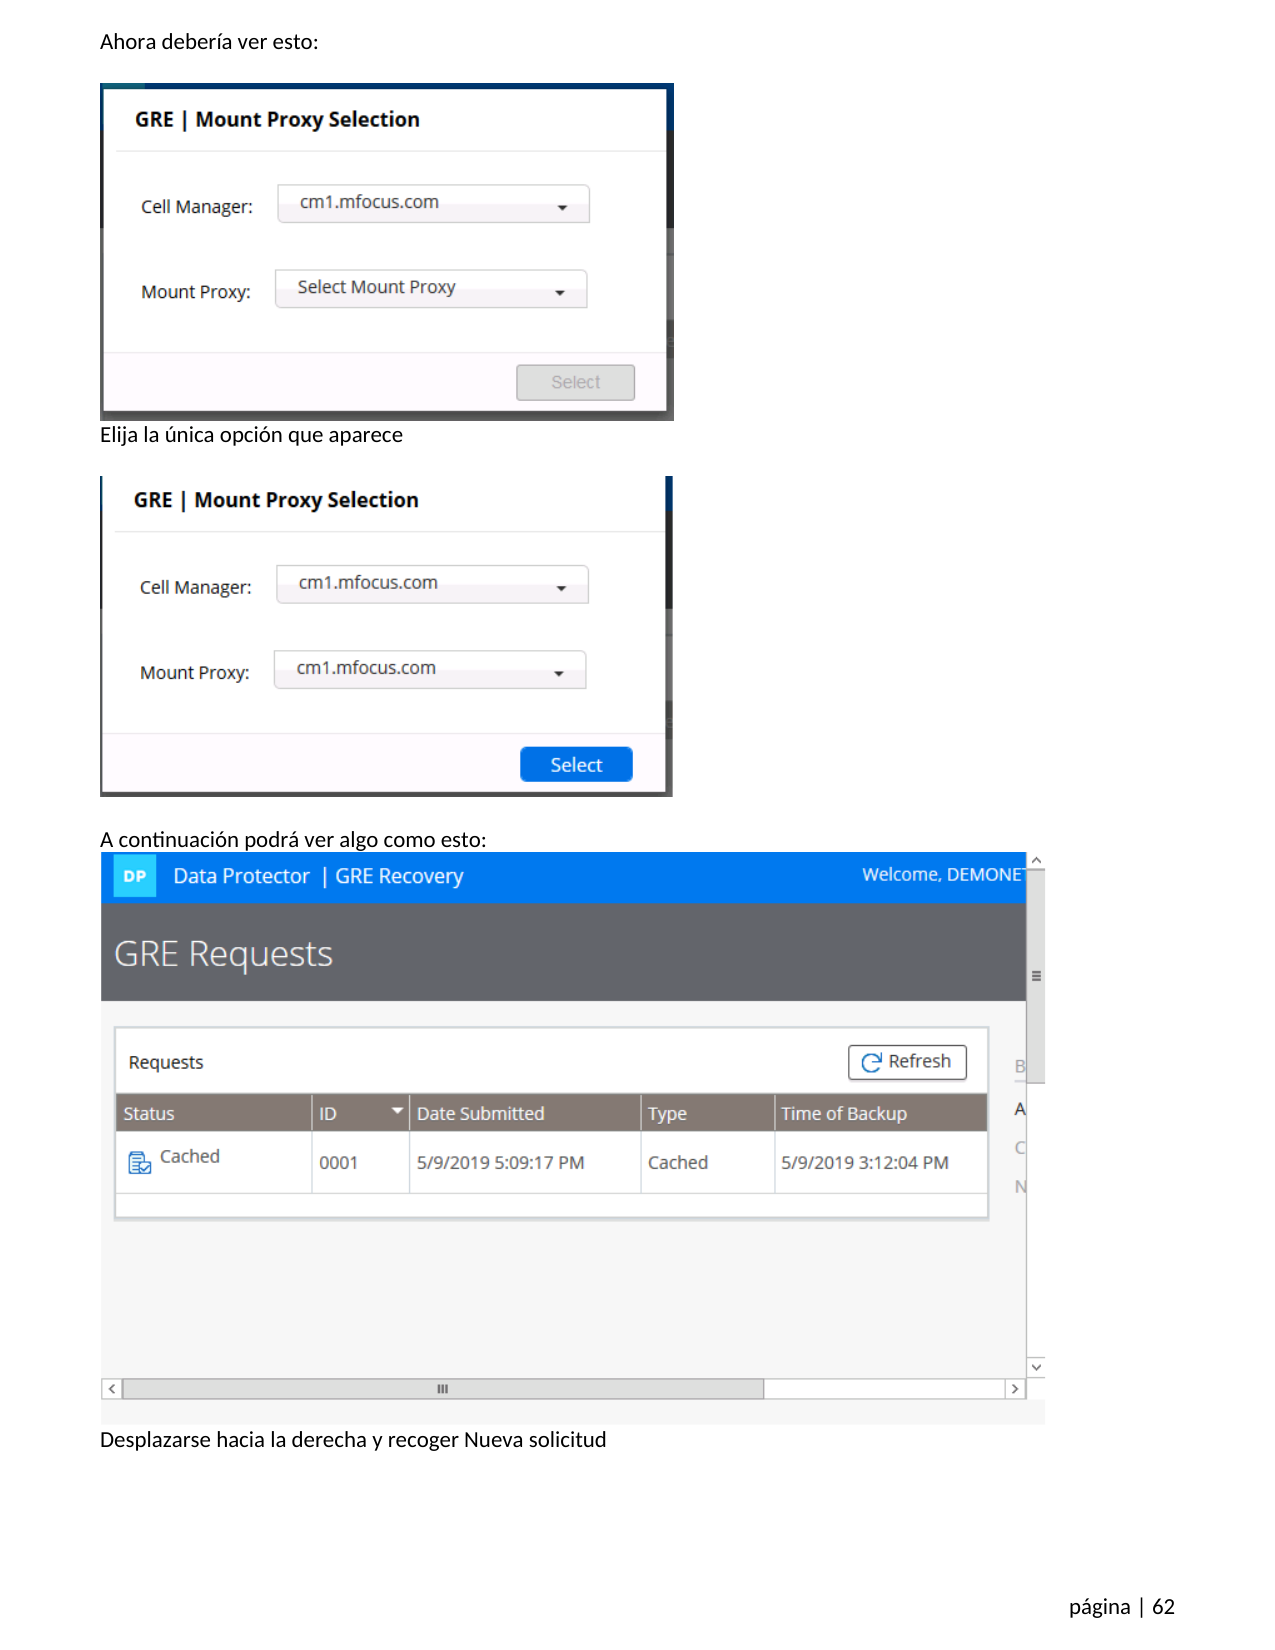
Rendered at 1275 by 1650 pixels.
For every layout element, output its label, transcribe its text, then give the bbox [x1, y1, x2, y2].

text Desplazarse hacia la derecha y recoger Nueva solicitud [100, 1425, 1175, 1453]
picture [100, 83, 674, 421]
picture [100, 852, 1046, 1426]
list Ahora debería ver esto: [100, 27, 1175, 55]
text A continuación podrá ver algo como esto: [100, 825, 1175, 853]
list Elija la única opción que aparece [100, 421, 1175, 449]
picture [100, 476, 673, 797]
